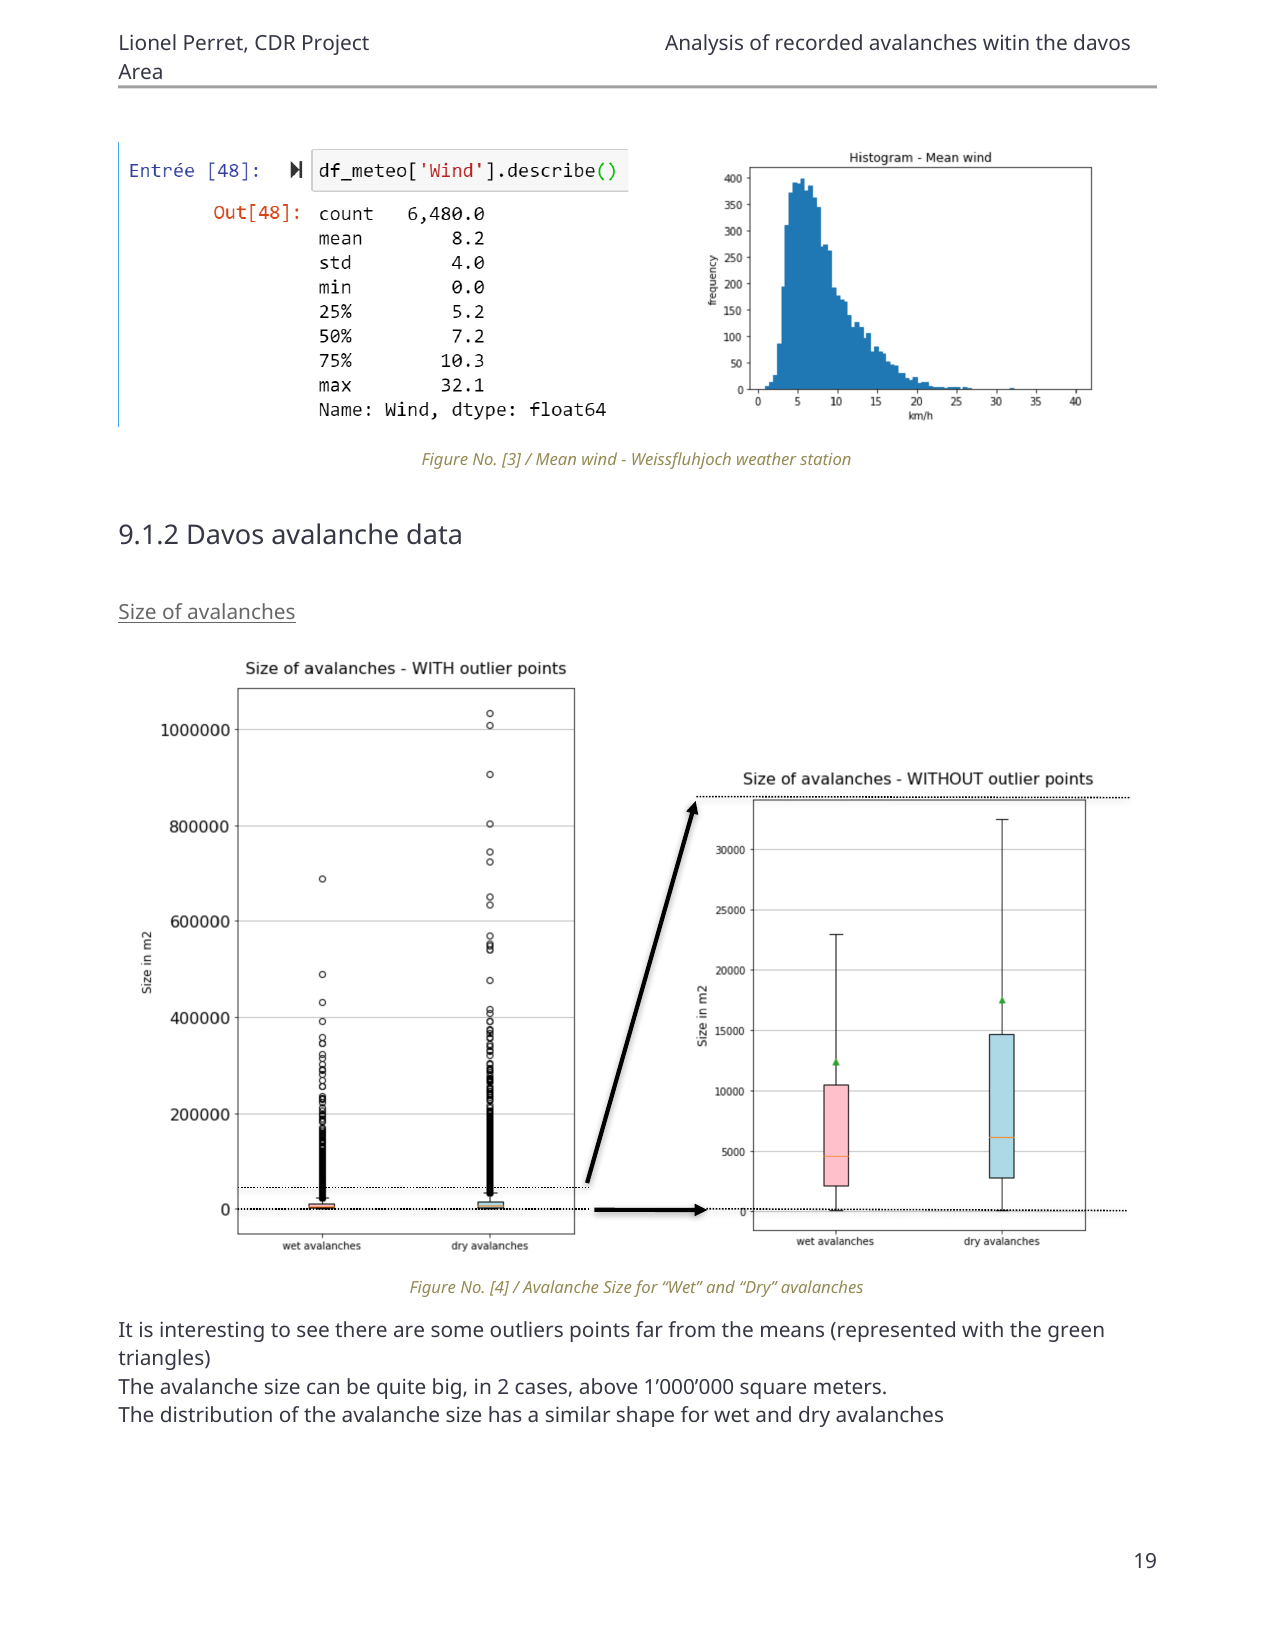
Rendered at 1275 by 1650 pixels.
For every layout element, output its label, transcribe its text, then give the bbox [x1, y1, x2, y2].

text The avalanche size can be quite big, in 2 cases, above 1’000’000 square meters. [118, 1372, 1157, 1400]
picture [686, 765, 1107, 1255]
picture [118, 142, 629, 427]
subtitle Size of avalanches [118, 597, 1157, 626]
text Figure No. [3] / Mean wind - Weissfluhjoch weather station [208, 448, 1067, 470]
text It is interesting to see there are some outliers points far from the means (represented with the green triangles) [118, 1315, 1157, 1372]
picture [123, 654, 595, 1255]
subtitle 9.1.2 Davos avalanche data [118, 516, 1157, 552]
picture [698, 142, 1103, 427]
text The distribution of the avalanche size has a similar shape for wet and dry avalanches [118, 1400, 1157, 1429]
text Figure No. [4] / Avalanche Size for “Wet” and “Dry” avalanches [208, 1276, 1067, 1298]
